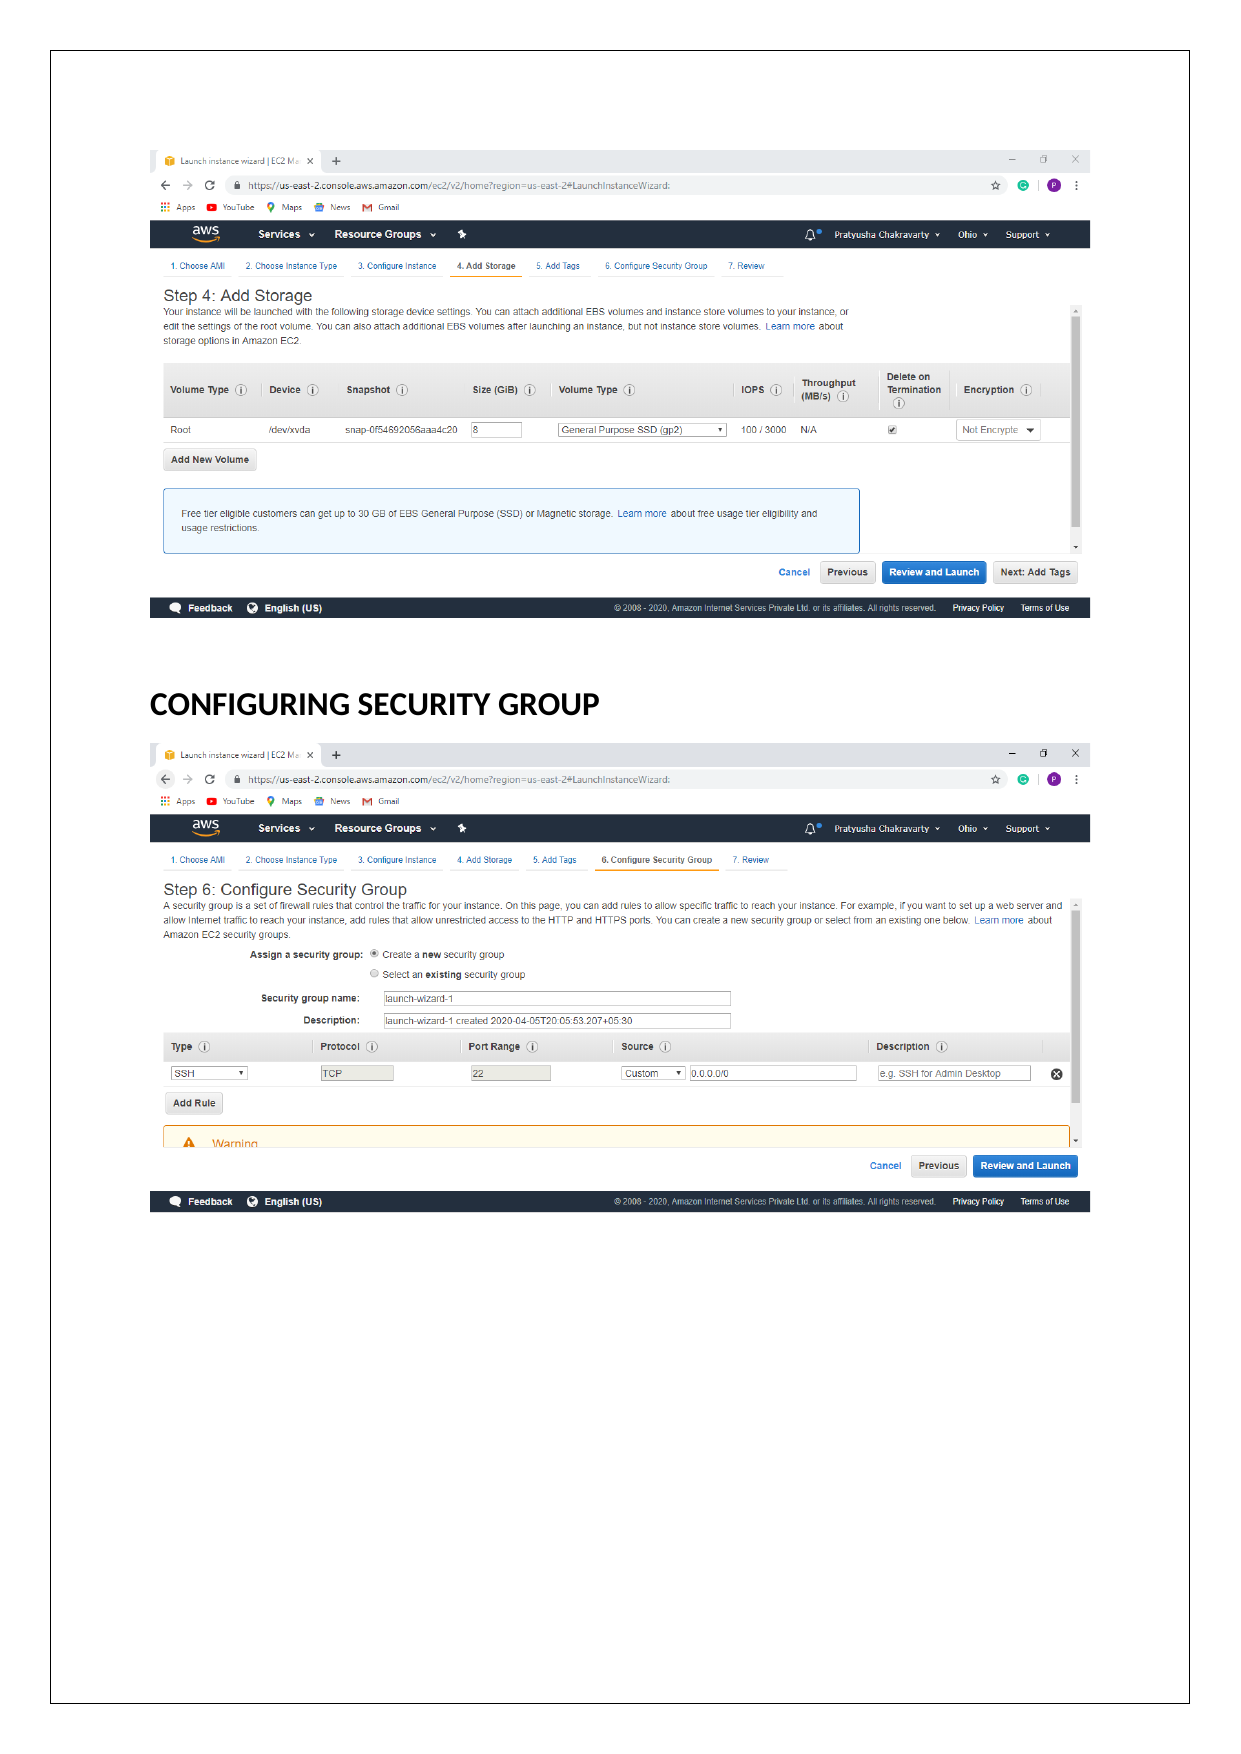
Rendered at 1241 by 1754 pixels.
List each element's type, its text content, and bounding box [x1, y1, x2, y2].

picture [150, 743, 1091, 1213]
text CONFIGURING SECURITY GROUP [150, 683, 1090, 724]
picture [150, 150, 1091, 618]
